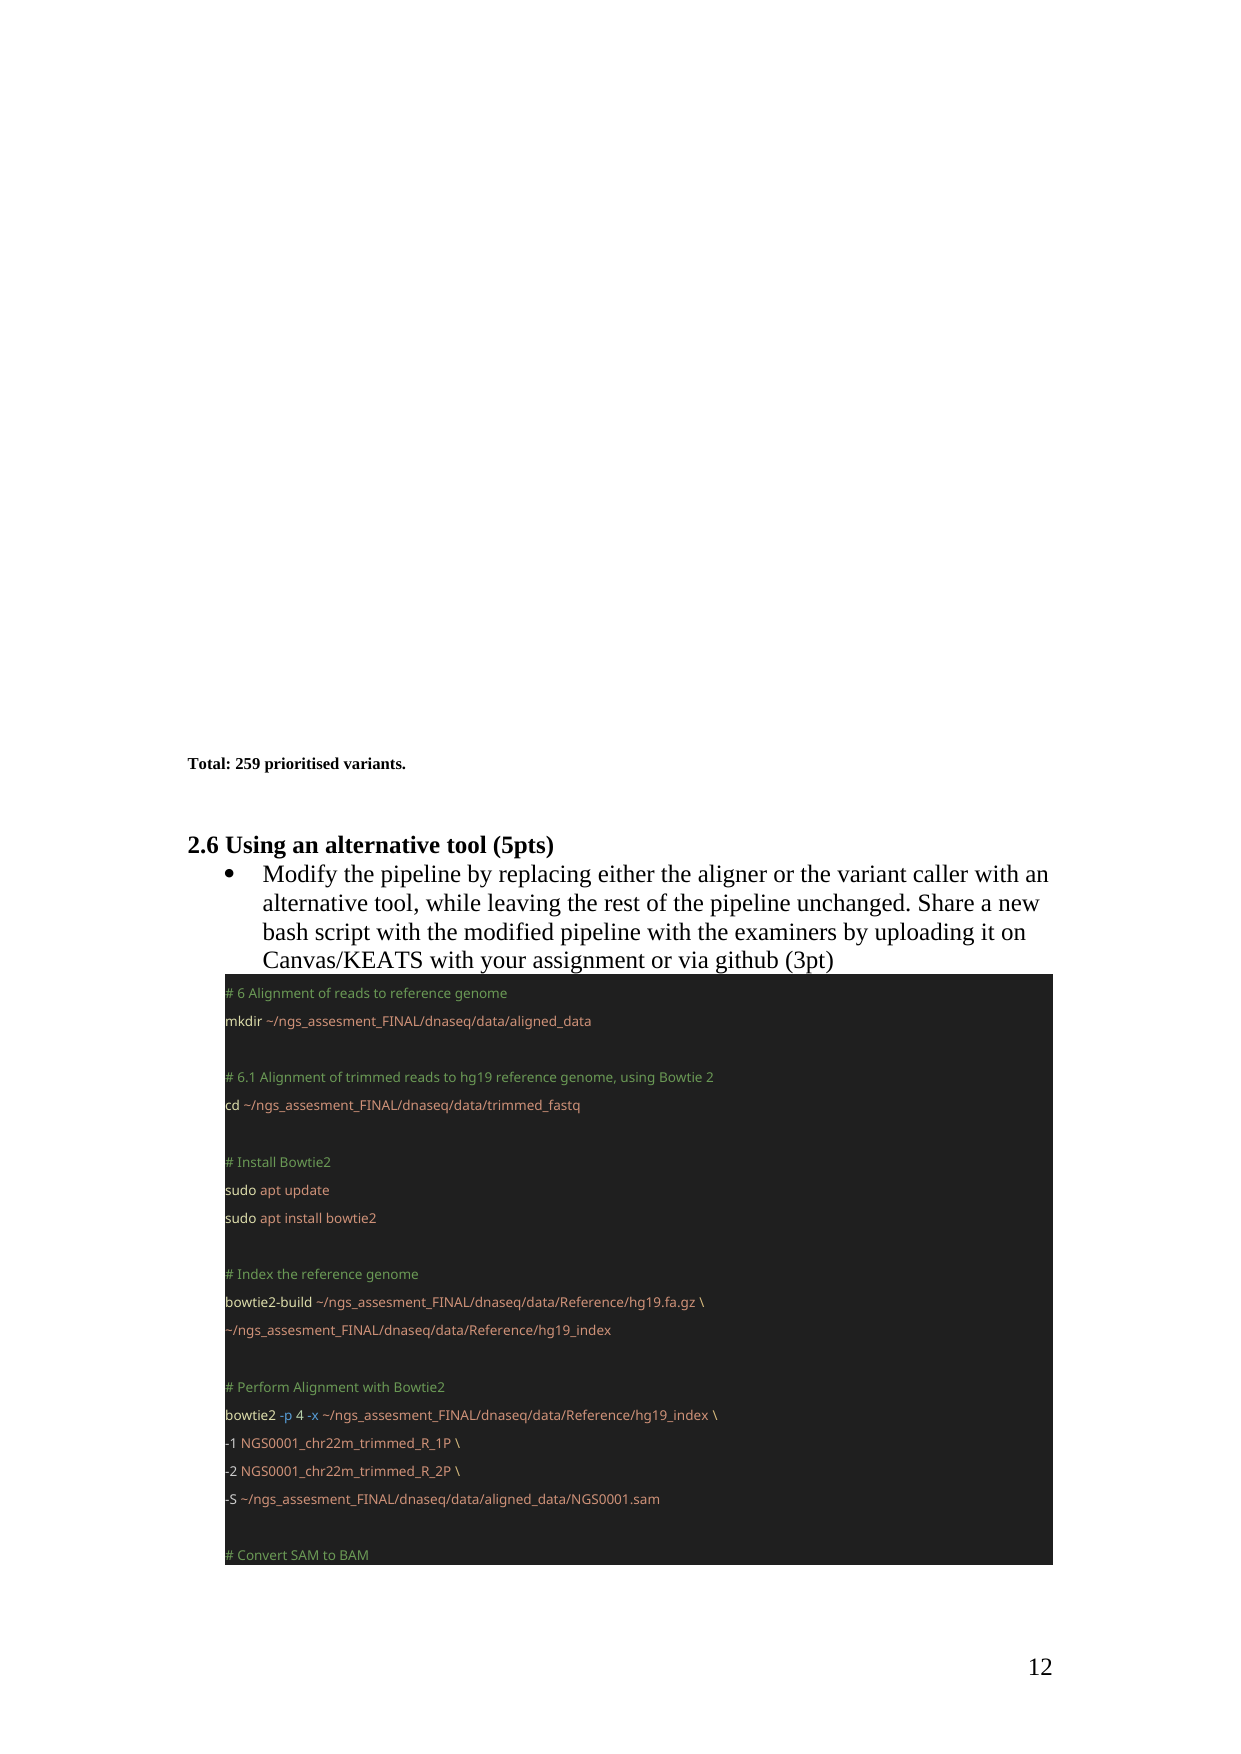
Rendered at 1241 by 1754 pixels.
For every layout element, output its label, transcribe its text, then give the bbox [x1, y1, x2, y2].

text Total: 259 prioritised variants. [187, 754, 1053, 773]
text bowtie2-build ~/ngs_assesment_FINAL/dnaseq/data/Reference/hg19.fa.gz \ ~/ngs_assesment_FINAL/dnaseq/data/Reference/hg19_index [225, 1283, 1053, 1340]
text # Install Bowtie2 [225, 1143, 1053, 1171]
text cd ~/ngs_assesment_FINAL/dnaseq/data/trimmed_fastq [225, 1087, 1053, 1115]
text sudo apt install bowtie2 [225, 1199, 1053, 1227]
text # Index the reference genome [225, 1255, 1053, 1283]
text 2.6 Using an alternative tool (5pts) [187, 830, 1053, 859]
text -1 NGS0001_chr22m_trimmed_R_1P \ [225, 1424, 1053, 1452]
text -2 NGS0001_chr22m_trimmed_R_2P \ [225, 1452, 1053, 1480]
text # 6 Alignment of reads to reference genome [225, 974, 1053, 1002]
list Modify the pipeline by replacing either the aligner or the variant caller with an alternative tool, while leaving the rest of the pipeline unchanged. Share a new bash script with the modified pipeline with the examiners by uploading it on Canvas/KEATS with your assignment or via github (3pt) [225, 859, 1053, 974]
text bowtie2 -p 4 -x ~/ngs_assesment_FINAL/dnaseq/data/Reference/hg19_index \ [225, 1396, 1053, 1424]
text -S ~/ngs_assesment_FINAL/dnaseq/data/aligned_data/NGS0001.sam [225, 1480, 1053, 1508]
text mkdir ~/ngs_assesment_FINAL/dnaseq/data/aligned_data [225, 1002, 1053, 1030]
text # 6.1 Alignment of trimmed reads to hg19 reference genome, using Bowtie 2 [225, 1058, 1053, 1087]
text sudo apt update [225, 1171, 1053, 1199]
text # Perform Alignment with Bowtie2 [225, 1368, 1053, 1396]
text # Convert SAM to BAM [225, 1537, 1053, 1565]
